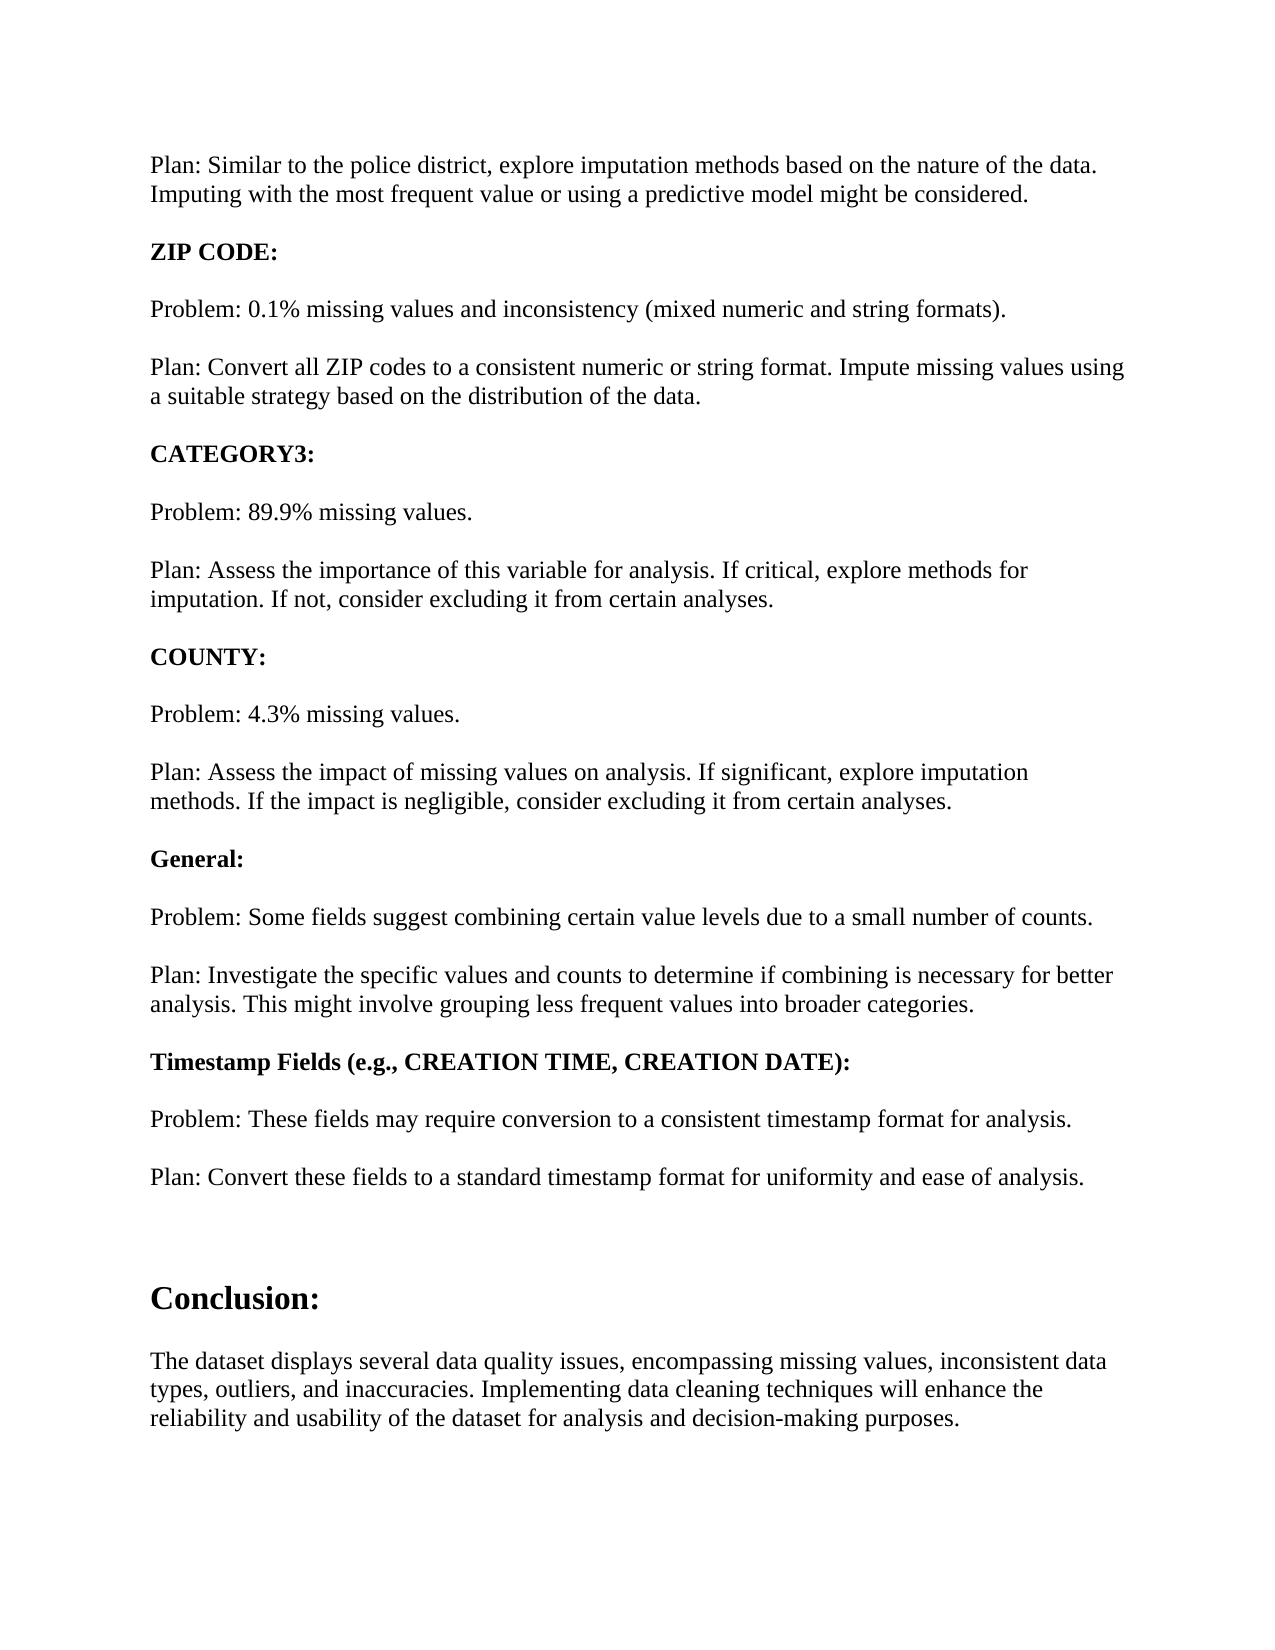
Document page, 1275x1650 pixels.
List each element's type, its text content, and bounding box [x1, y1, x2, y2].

text Plan: Investigate the specific values and counts to determine if combining is necessary for better analysis. This might involve grouping less frequent values into broader categories. [150, 960, 1125, 1017]
text Timestamp Fields (e.g., CREATION TIME, CREATION DATE): [150, 1047, 1125, 1075]
text COUNTY: [150, 642, 1125, 670]
text Plan: Assess the impact of missing values on analysis. If significant, explore imputation methods. If the impact is negligible, consider excluding it from certain analyses. [150, 757, 1125, 815]
text Plan: Similar to the police district, explore imputation methods based on the nature of the data. Imputing with the most frequent value or using a predictive model might be considered. [150, 150, 1125, 207]
text ZIP CODE: [150, 237, 1125, 265]
text Problem: These fields may require conversion to a consistent timestamp format for analysis. [150, 1104, 1125, 1133]
text Plan: Convert these fields to a standard timestamp format for uniformity and ease of analysis. [150, 1162, 1125, 1191]
text Problem: 89.9% missing values. [150, 497, 1125, 526]
text Conclusion: [150, 1278, 1125, 1317]
text Problem: 4.3% missing values. [150, 699, 1125, 728]
text Problem: 0.1% missing values and inconsistency (mixed numeric and string formats). [150, 294, 1125, 323]
text Plan: Assess the importance of this variable for analysis. If critical, explore methods for imputation. If not, consider excluding it from certain analyses. [150, 555, 1125, 612]
text CATEGORY3: [150, 439, 1125, 468]
text General: [150, 844, 1125, 873]
text Plan: Convert all ZIP codes to a consistent numeric or string format. Impute missing values using a suitable strategy based on the distribution of the data. [150, 352, 1125, 410]
text The dataset displays several data quality issues, encompassing missing values, inconsistent data types, outliers, and inaccuracies. Implementing data cleaning techniques will enhance the reliability and usability of the dataset for analysis and decision-making purposes. [150, 1346, 1125, 1432]
text Problem: Some fields suggest combining certain value levels due to a small number of counts. [150, 902, 1125, 931]
